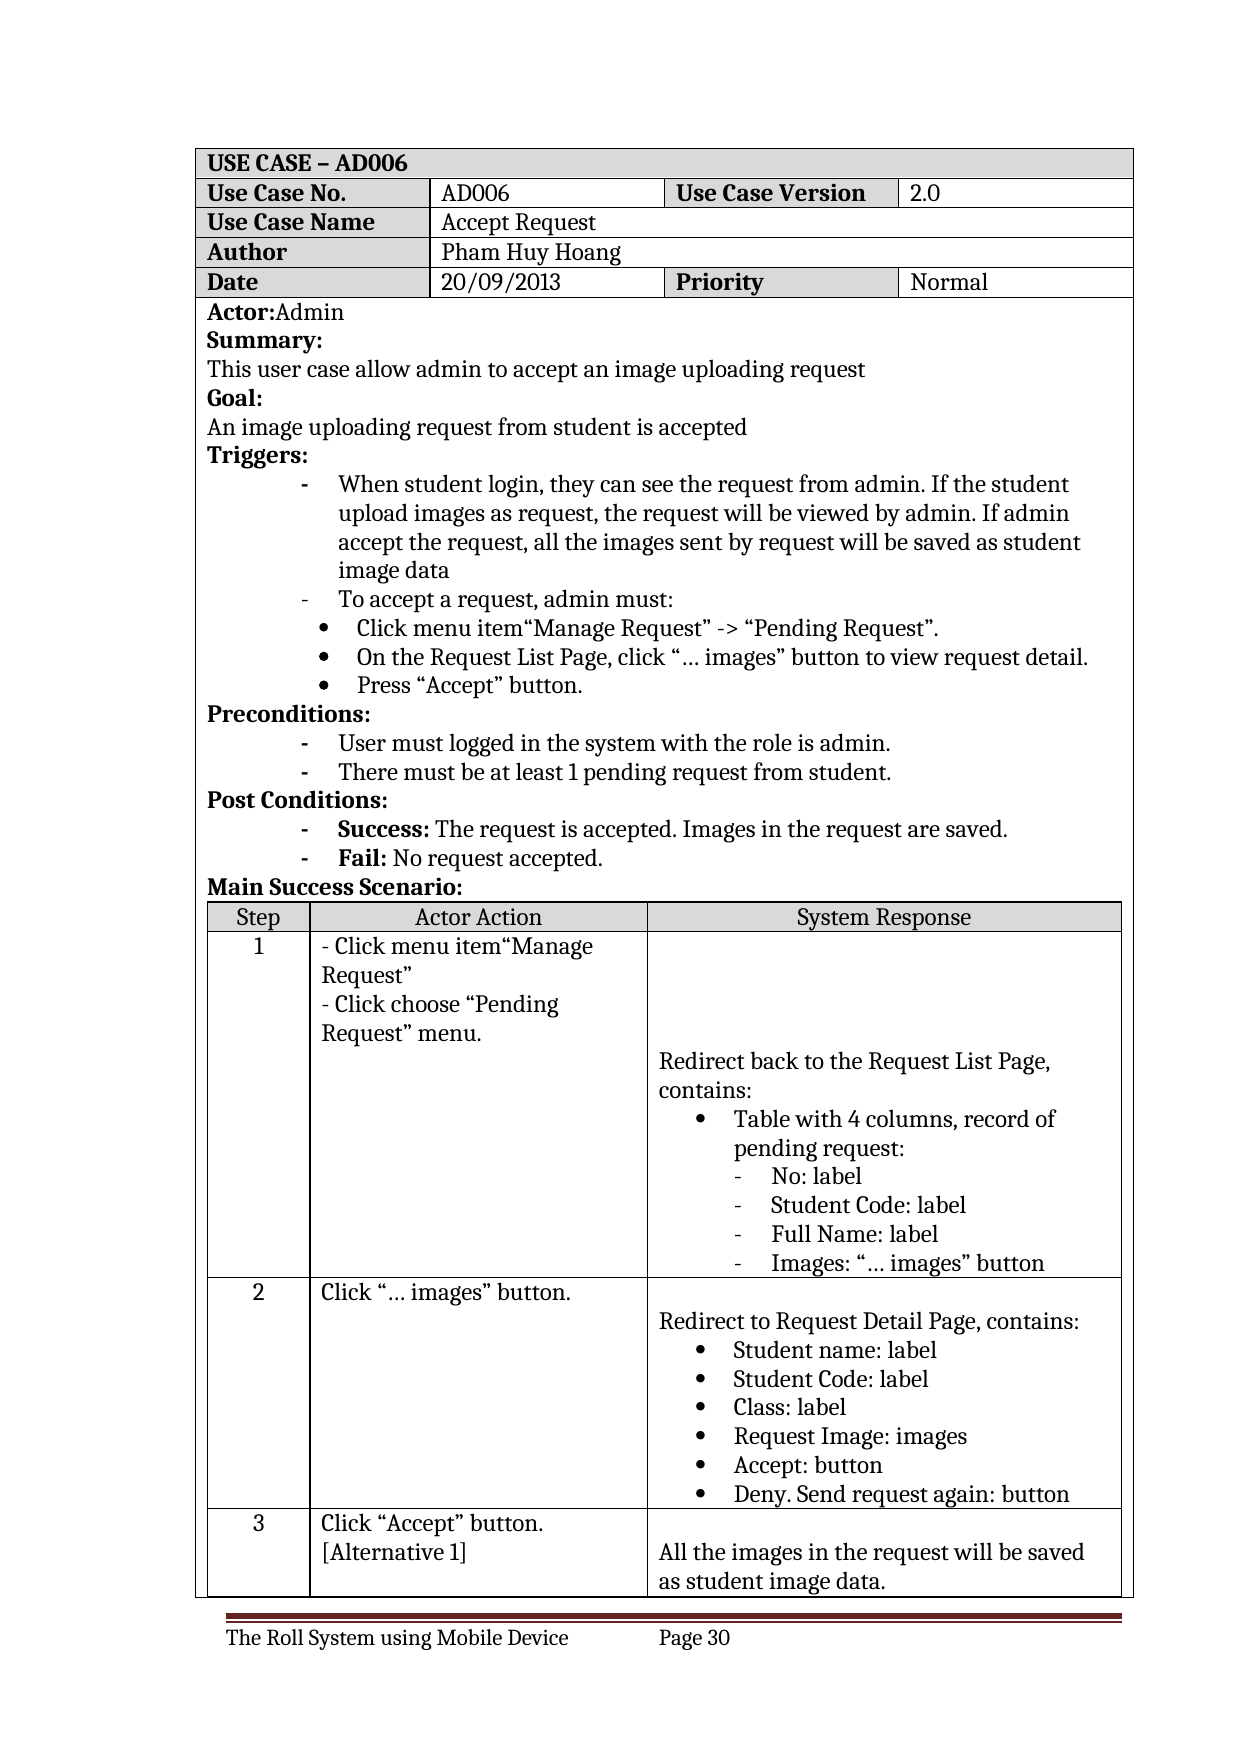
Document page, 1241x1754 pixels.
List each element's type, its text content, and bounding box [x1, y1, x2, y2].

table_cell Priority [665, 268, 898, 297]
table_cell AD006 [431, 179, 664, 207]
table_cell 20/09/2013 [431, 268, 664, 297]
table_cell Use Case No. [196, 179, 429, 207]
table_cell 2.0 [899, 179, 1133, 207]
table_cell Date [196, 268, 429, 297]
table_cell Author [196, 238, 429, 267]
table_cell Accept Request [431, 208, 1133, 237]
table_cell Use Case Name [196, 208, 429, 237]
table_header USE CASE – AD006 [196, 149, 1133, 177]
table_cell Use Case Version [665, 179, 898, 207]
table_cell Normal [899, 268, 1133, 297]
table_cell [196, 298, 1133, 1597]
table_cell Pham Huy Hoang [431, 238, 1133, 267]
